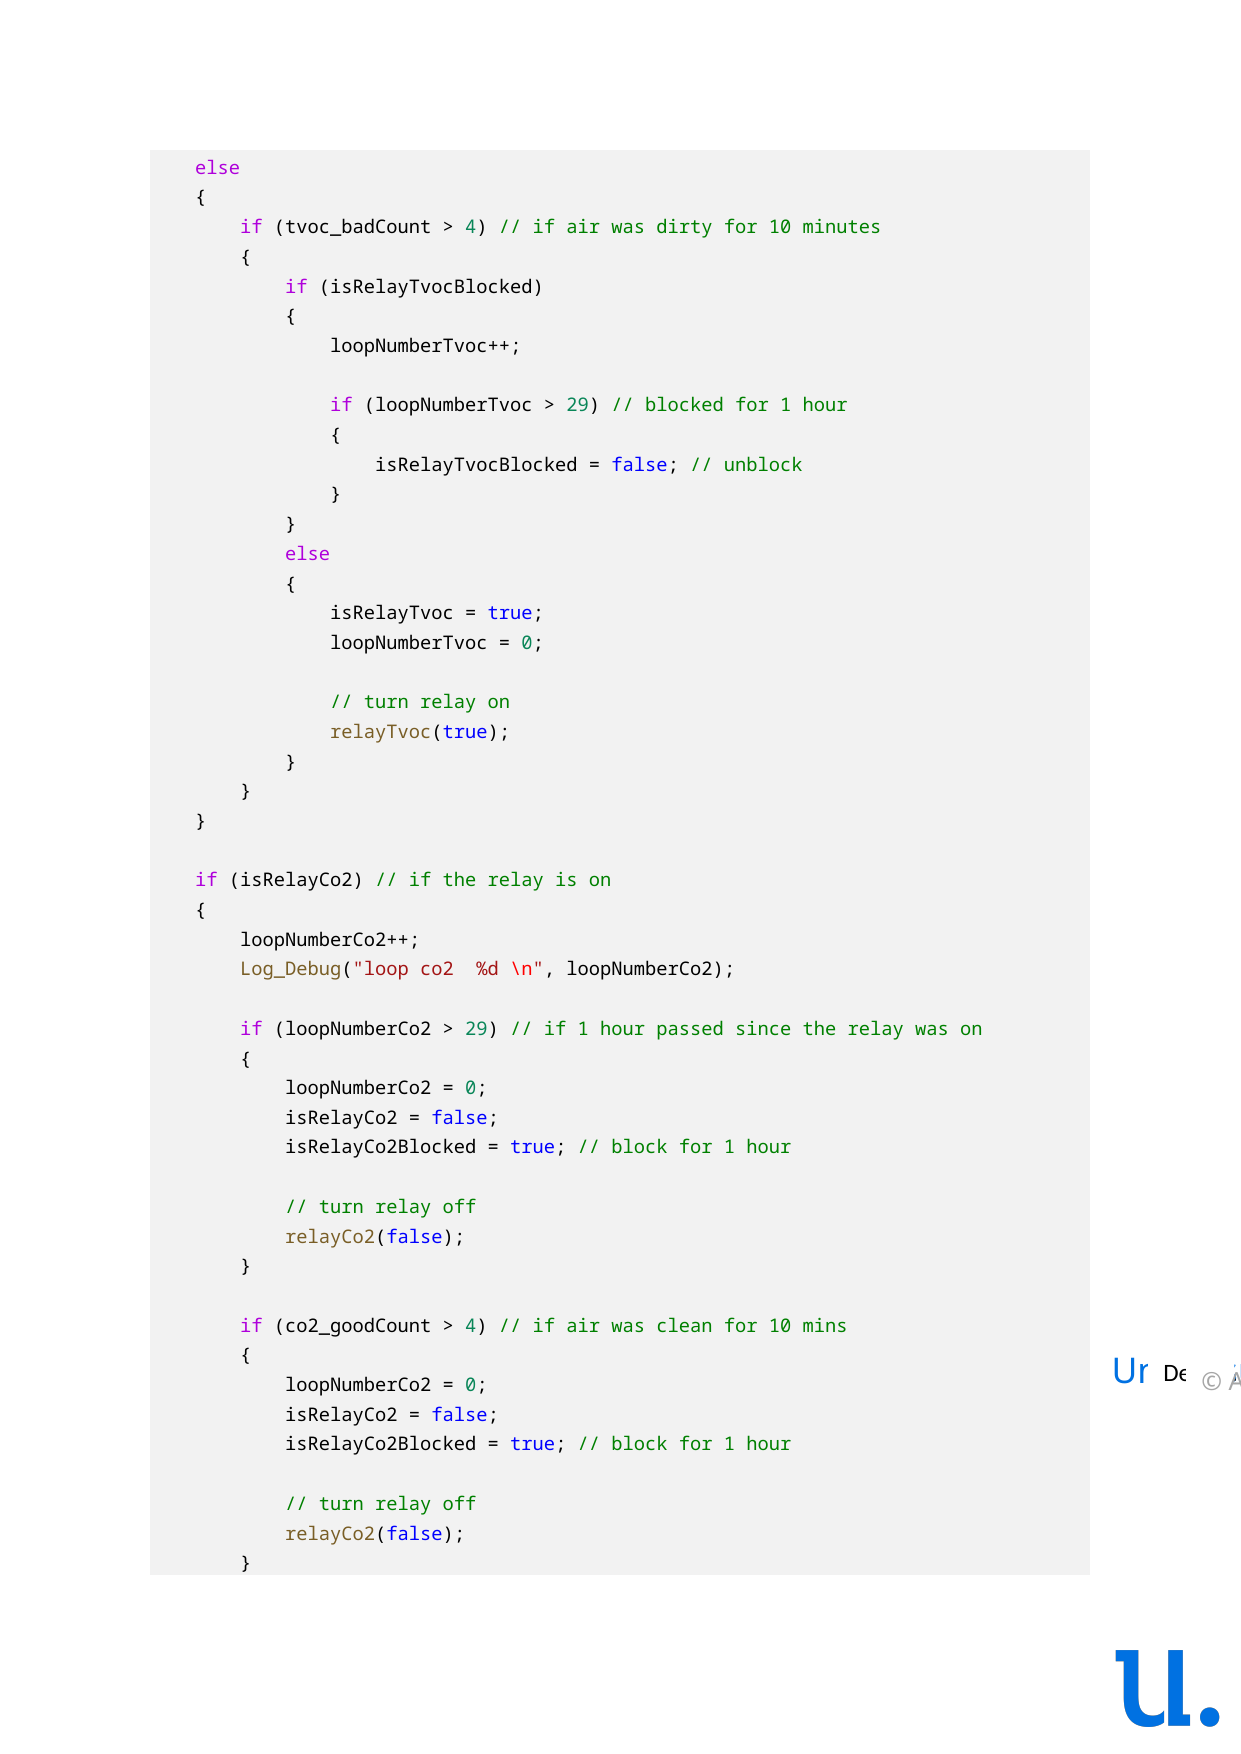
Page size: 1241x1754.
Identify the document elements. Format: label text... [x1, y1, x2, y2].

text isRelayCo2Blocked = true; // block for 1 hour [150, 1427, 1090, 1456]
text loopNumberCo2++; [150, 922, 1090, 952]
text } [150, 506, 1090, 536]
text if (loopNumberTvoc > 29) // blocked for 1 hour [150, 387, 1090, 417]
text // turn relay on [150, 684, 1090, 714]
text { [150, 298, 1090, 328]
text { [150, 566, 1090, 595]
text relayCo2(false); [150, 1219, 1090, 1248]
text // turn relay off [150, 1486, 1090, 1516]
text { [150, 180, 1090, 209]
text } [150, 803, 1090, 833]
text } [150, 1248, 1090, 1278]
text } [150, 744, 1090, 773]
text } [150, 773, 1090, 803]
picture [1102, 1642, 1233, 1754]
text relayCo2(false); [150, 1516, 1090, 1545]
text } [150, 477, 1090, 506]
text isRelayCo2 = false; [150, 1100, 1090, 1130]
text // turn relay off [150, 1189, 1090, 1219]
text loopNumberTvoc++; [150, 328, 1090, 358]
text Log_Debug("loop co2 %d \n", loopNumberCo2); [150, 952, 1090, 981]
text isRelayCo2Blocked = true; // block for 1 hour [150, 1130, 1090, 1159]
text { [150, 1041, 1090, 1070]
text if (isRelayTvocBlocked) [150, 269, 1090, 298]
text { [150, 417, 1090, 447]
text if (isRelayCo2) // if the relay is on [150, 862, 1090, 892]
text { [150, 1337, 1090, 1367]
text isRelayTvoc = true; [150, 595, 1090, 625]
text loopNumberCo2 = 0; [150, 1070, 1090, 1100]
text if (loopNumberCo2 > 29) // if 1 hour passed since the relay was on [150, 1011, 1090, 1041]
text else [150, 150, 1090, 180]
text else [150, 536, 1090, 566]
text loopNumberCo2 = 0; [150, 1367, 1090, 1397]
text relayTvoc(true); [150, 714, 1090, 744]
text { [150, 239, 1090, 269]
text isRelayTvocBlocked = false; // unblock [150, 447, 1090, 477]
text loopNumberTvoc = 0; [150, 625, 1090, 655]
text } [150, 1545, 1090, 1575]
text isRelayCo2 = false; [150, 1397, 1090, 1427]
text if (tvoc_badCount > 4) // if air was dirty for 10 minutes [150, 209, 1090, 239]
text if (co2_goodCount > 4) // if air was clean for 10 mins [150, 1308, 1090, 1337]
text { [150, 892, 1090, 922]
